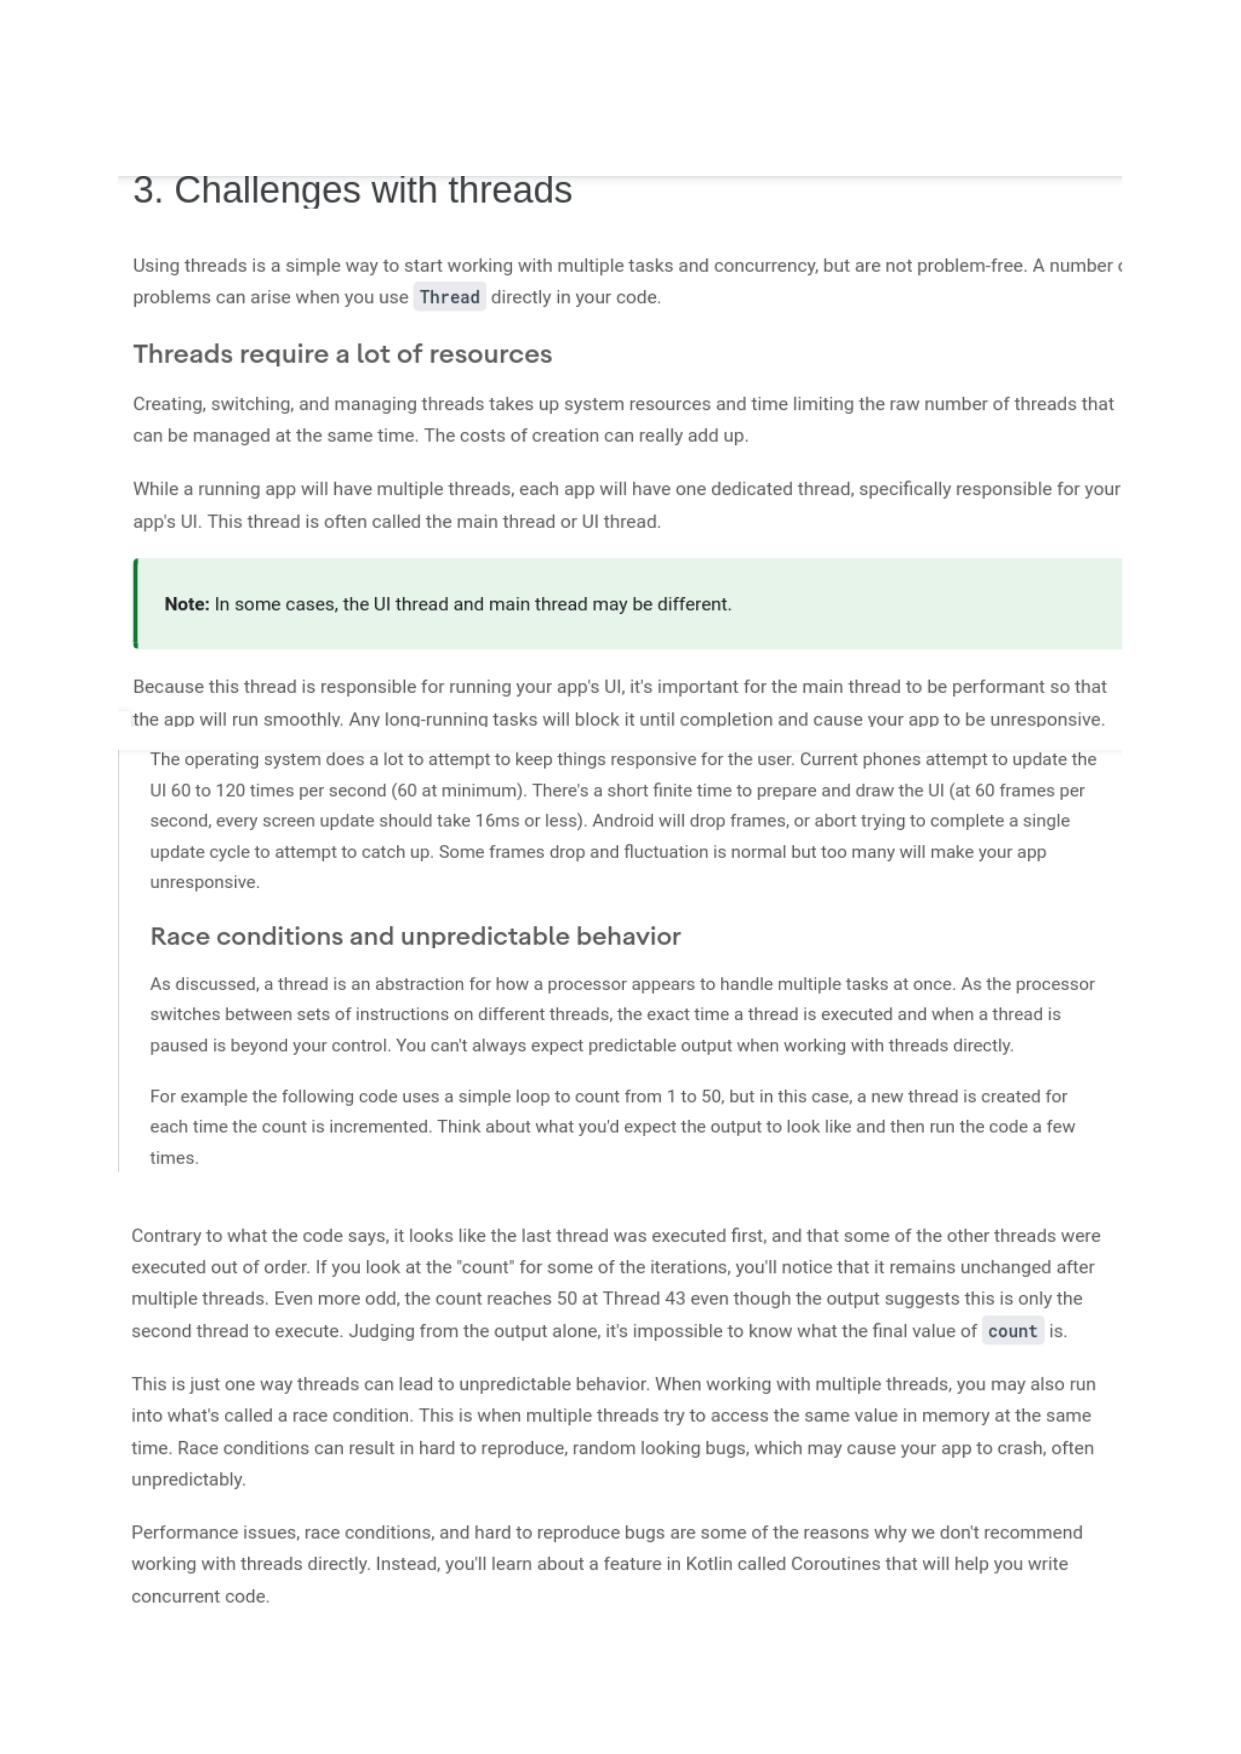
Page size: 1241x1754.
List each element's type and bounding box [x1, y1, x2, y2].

picture [118, 1195, 1123, 1634]
picture [118, 176, 1123, 727]
picture [118, 750, 1123, 1172]
